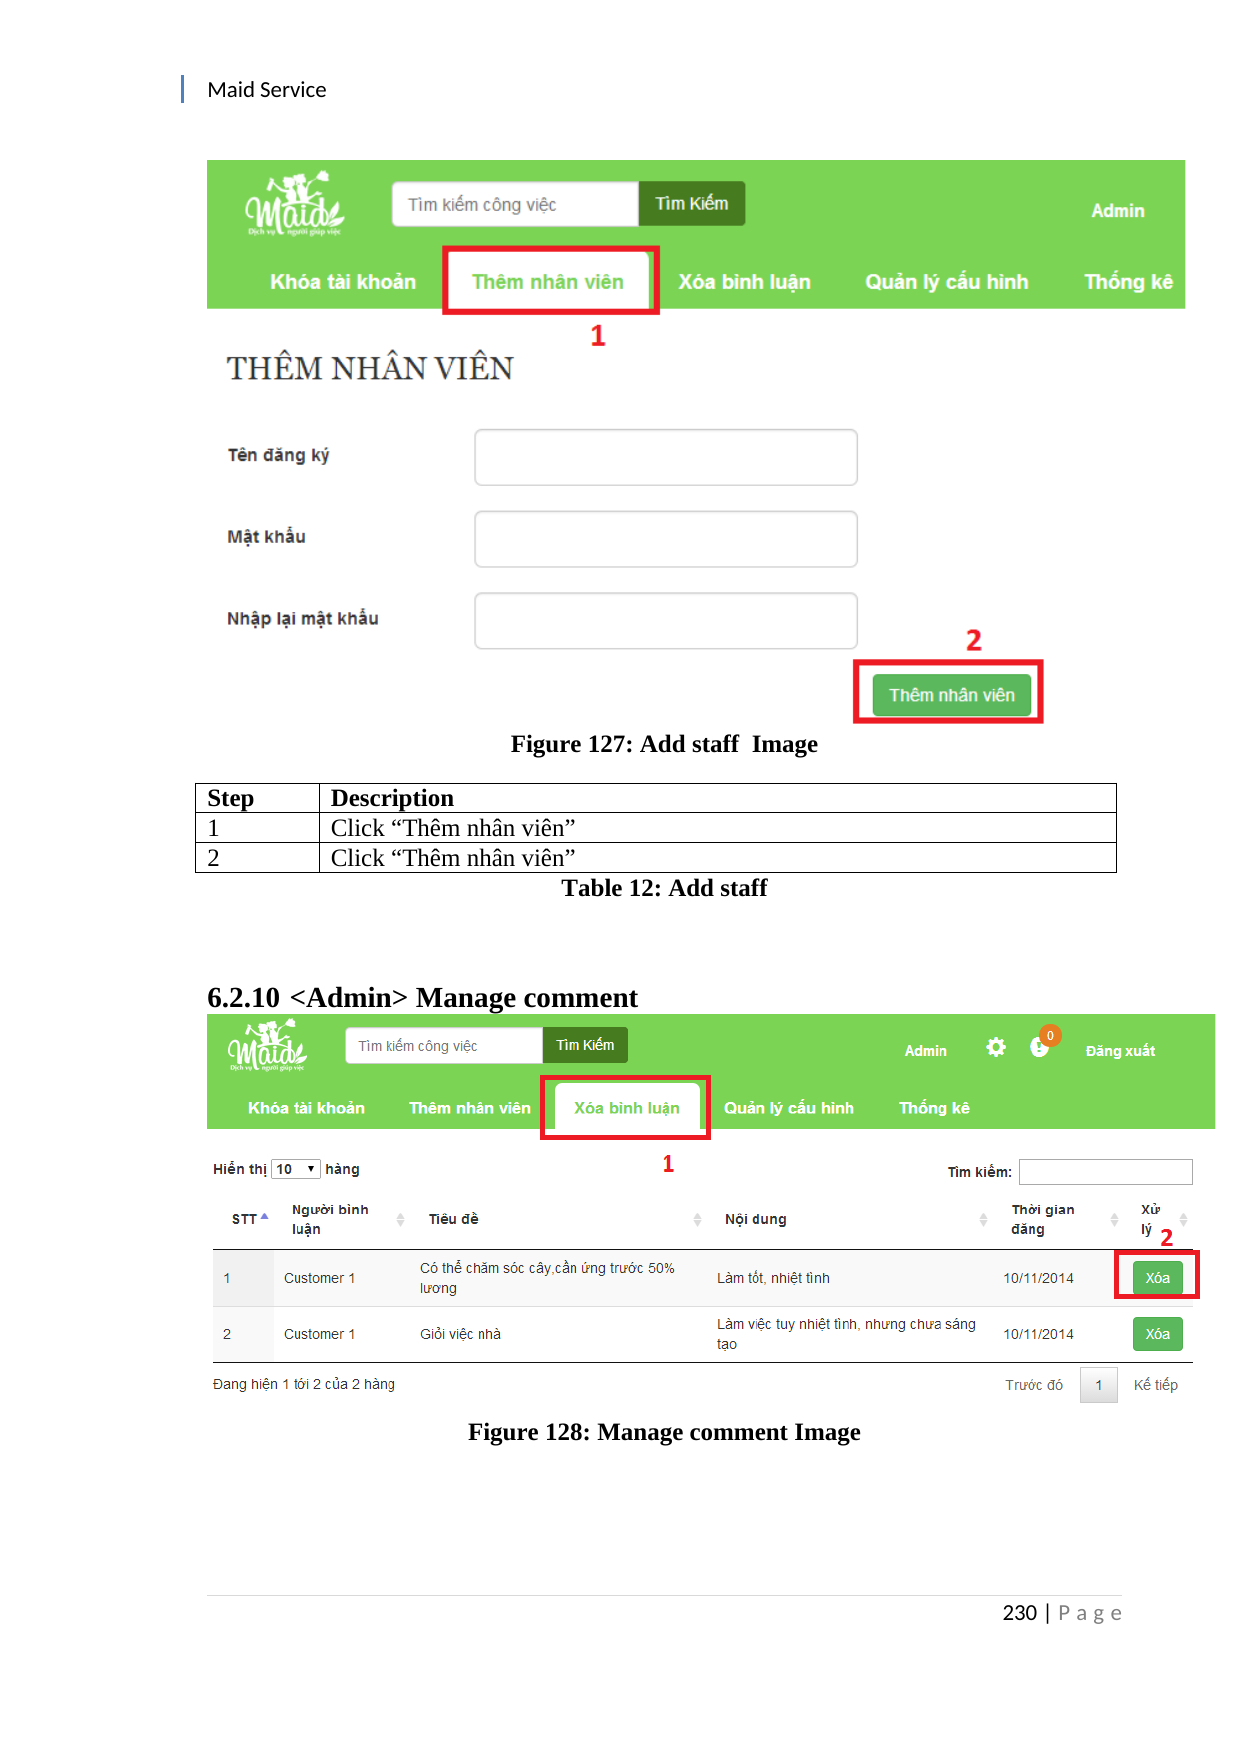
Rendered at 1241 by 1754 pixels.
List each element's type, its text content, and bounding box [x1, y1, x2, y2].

subtitle Table 12: Add staff [207, 873, 1122, 902]
subtitle <Admin> Manage comment [207, 981, 1122, 1014]
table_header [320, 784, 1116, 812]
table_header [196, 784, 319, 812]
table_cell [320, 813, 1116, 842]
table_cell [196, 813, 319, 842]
picture [207, 1014, 1216, 1414]
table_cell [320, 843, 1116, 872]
subtitle Figure 128: Manage comment Image [207, 1417, 1122, 1446]
picture [207, 160, 1186, 725]
subtitle Figure 127: Add staff Image [207, 729, 1122, 757]
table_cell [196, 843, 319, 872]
